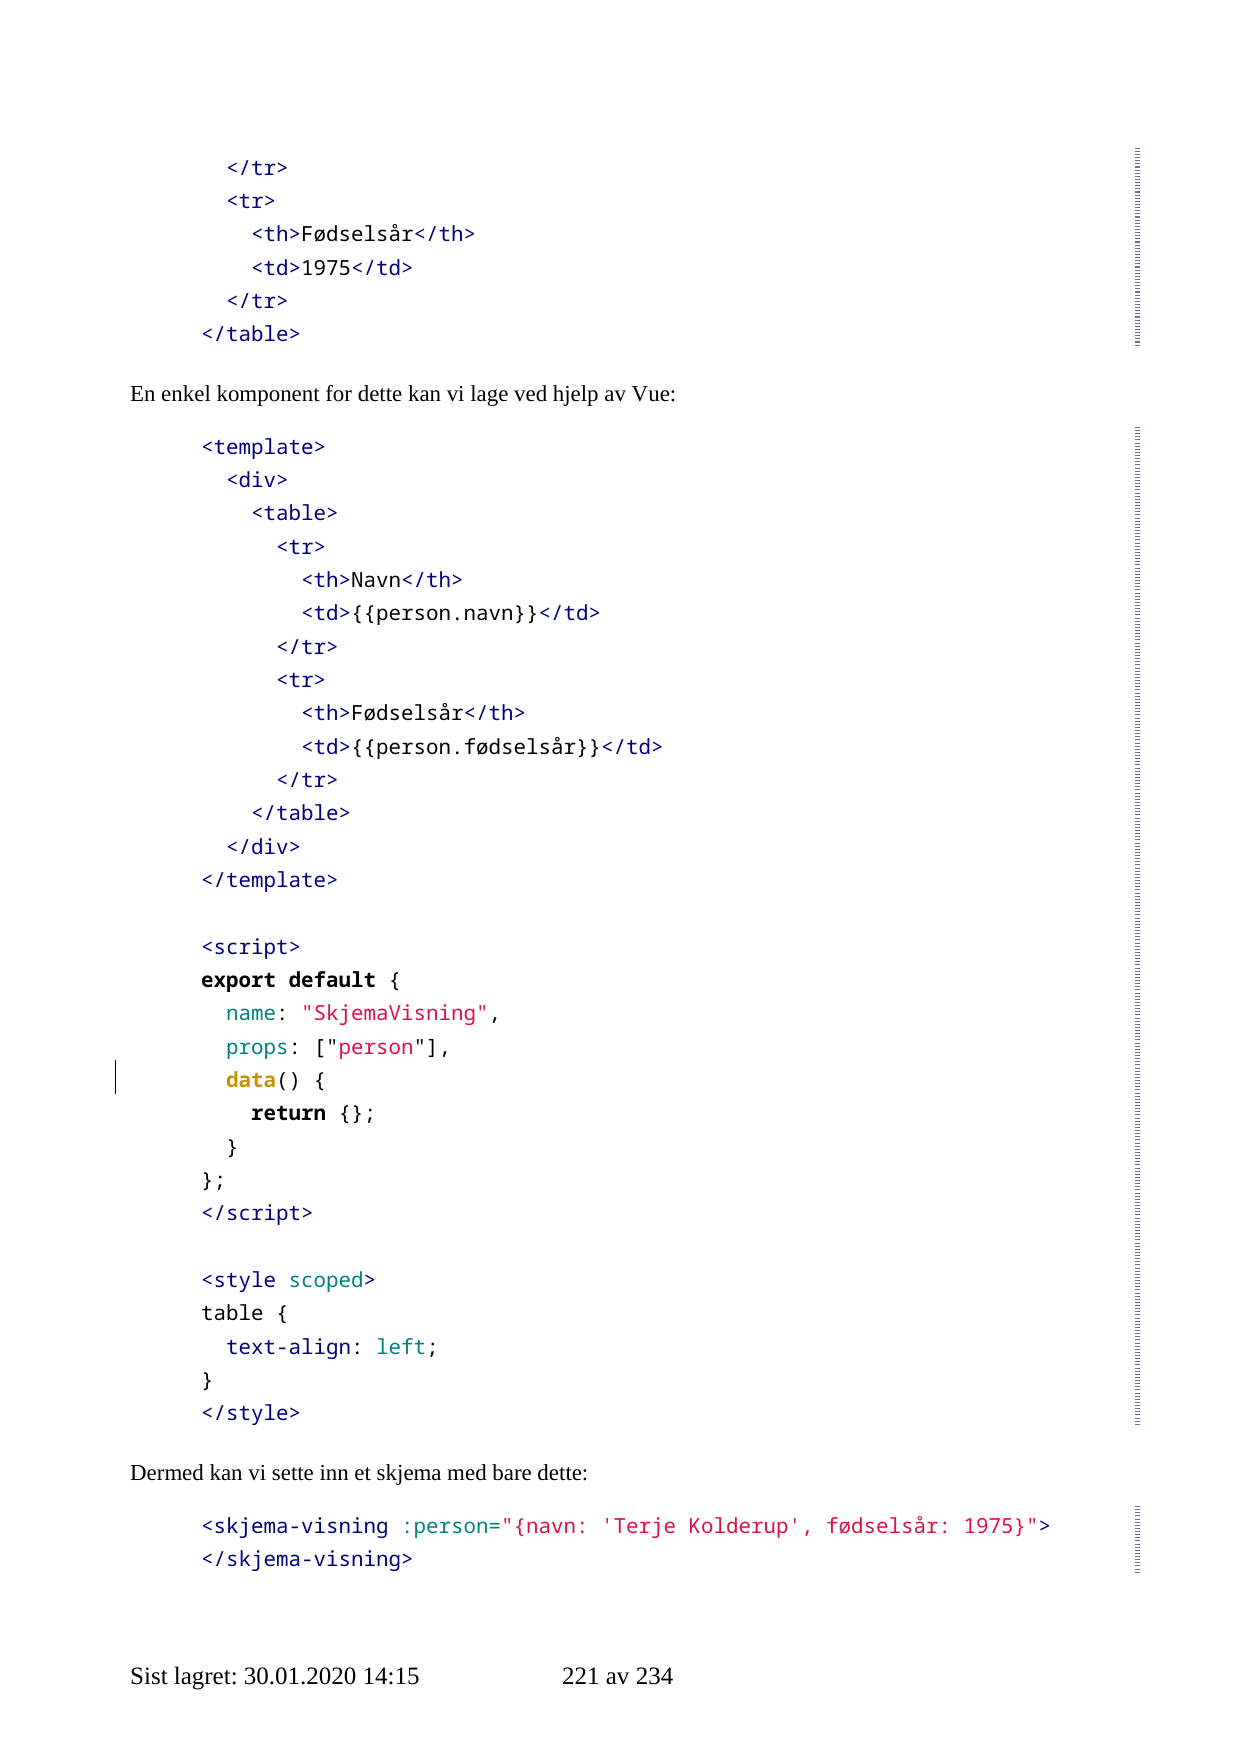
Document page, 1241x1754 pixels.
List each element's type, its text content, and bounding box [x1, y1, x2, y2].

text <skjema-visning :person="{navn: 'Terje Kolderup', fødselsår: 1975}"> </skjema-visning> [201, 1506, 1140, 1573]
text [201, 148, 1140, 348]
text <template> <div> <table> <tr> <th>Navn</th> <td>{{person.navn}}</td> </tr> <tr> <th>Fødselsår</th> <td>{{person.fødselsår}}</td> </tr> </table> </div> </template> <script> export default { name: "SkjemaVisning", props: ["person"], data() { return {}; } }; </script> <style scoped> table { text-align: left; } </style> [201, 427, 1140, 1427]
text En enkel komponent for dette kan vi lage ved hjelp av Vue: [130, 368, 1110, 406]
text Dermed kan vi sette inn et skjema med bare dette: [130, 1448, 1110, 1485]
